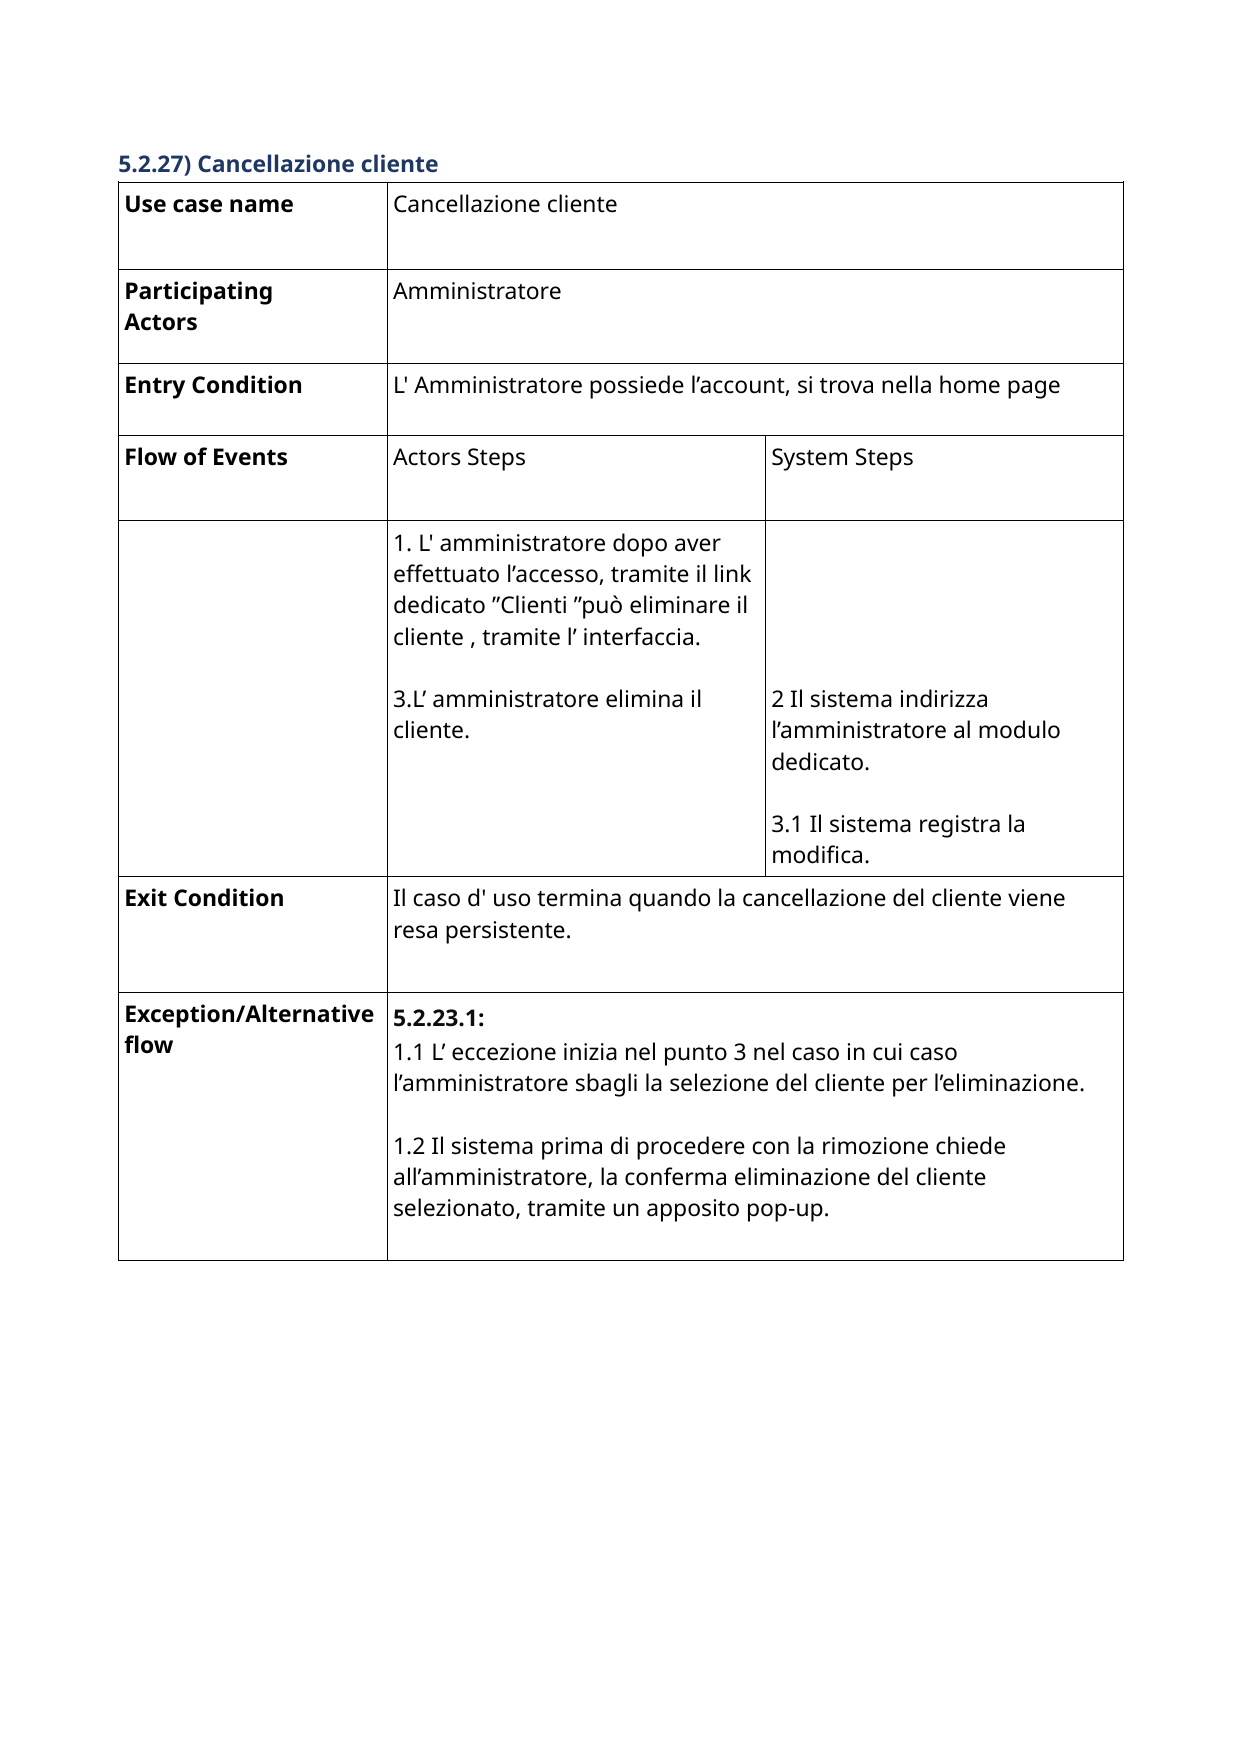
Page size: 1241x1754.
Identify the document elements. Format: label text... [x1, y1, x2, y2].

subtitle 5.2.27) Cancellazione cliente [118, 148, 1122, 179]
table_header Cancellazione cliente [388, 183, 1123, 269]
table_cell Entry Condition [119, 364, 387, 434]
table_cell Exception/Alternative flow [119, 993, 387, 1260]
table_header Use case name [119, 183, 387, 269]
table_cell Flow of Events [119, 436, 387, 520]
table_cell 5.2.23.1: 1.1 L’ eccezione inizia nel punto 3 nel caso in cui caso l’amministratore sbagli la selezione del cliente per l’eliminazione. 1.2 Il sistema prima di procedere con la rimozione chiede all’amministratore, la conferma eliminazione del cliente selezionato, tramite un apposito pop-up. [388, 993, 1123, 1260]
table_cell Il caso d' uso termina quando la cancellazione del cliente viene resa persistente. [388, 877, 1123, 992]
table_cell System Steps [766, 436, 1123, 520]
table_cell Participating Actors [119, 270, 387, 363]
table_cell [119, 521, 387, 876]
table_cell Amministratore [388, 270, 1123, 363]
table_cell Exit Condition [119, 877, 387, 992]
table_cell 1. L' amministratore dopo aver effettuato l’accesso, tramite il link dedicato ”Clienti ”può eliminare il cliente , tramite l’ interfaccia. 3.L’ amministratore elimina il cliente. [388, 521, 765, 876]
table_cell Actors Steps [388, 436, 765, 520]
table_cell 2 Il sistema indirizza l’amministratore al modulo dedicato. 3.1 Il sistema registra la modifica. [766, 521, 1123, 876]
table_cell L' Amministratore possiede l’account, si trova nella home page [388, 364, 1123, 434]
